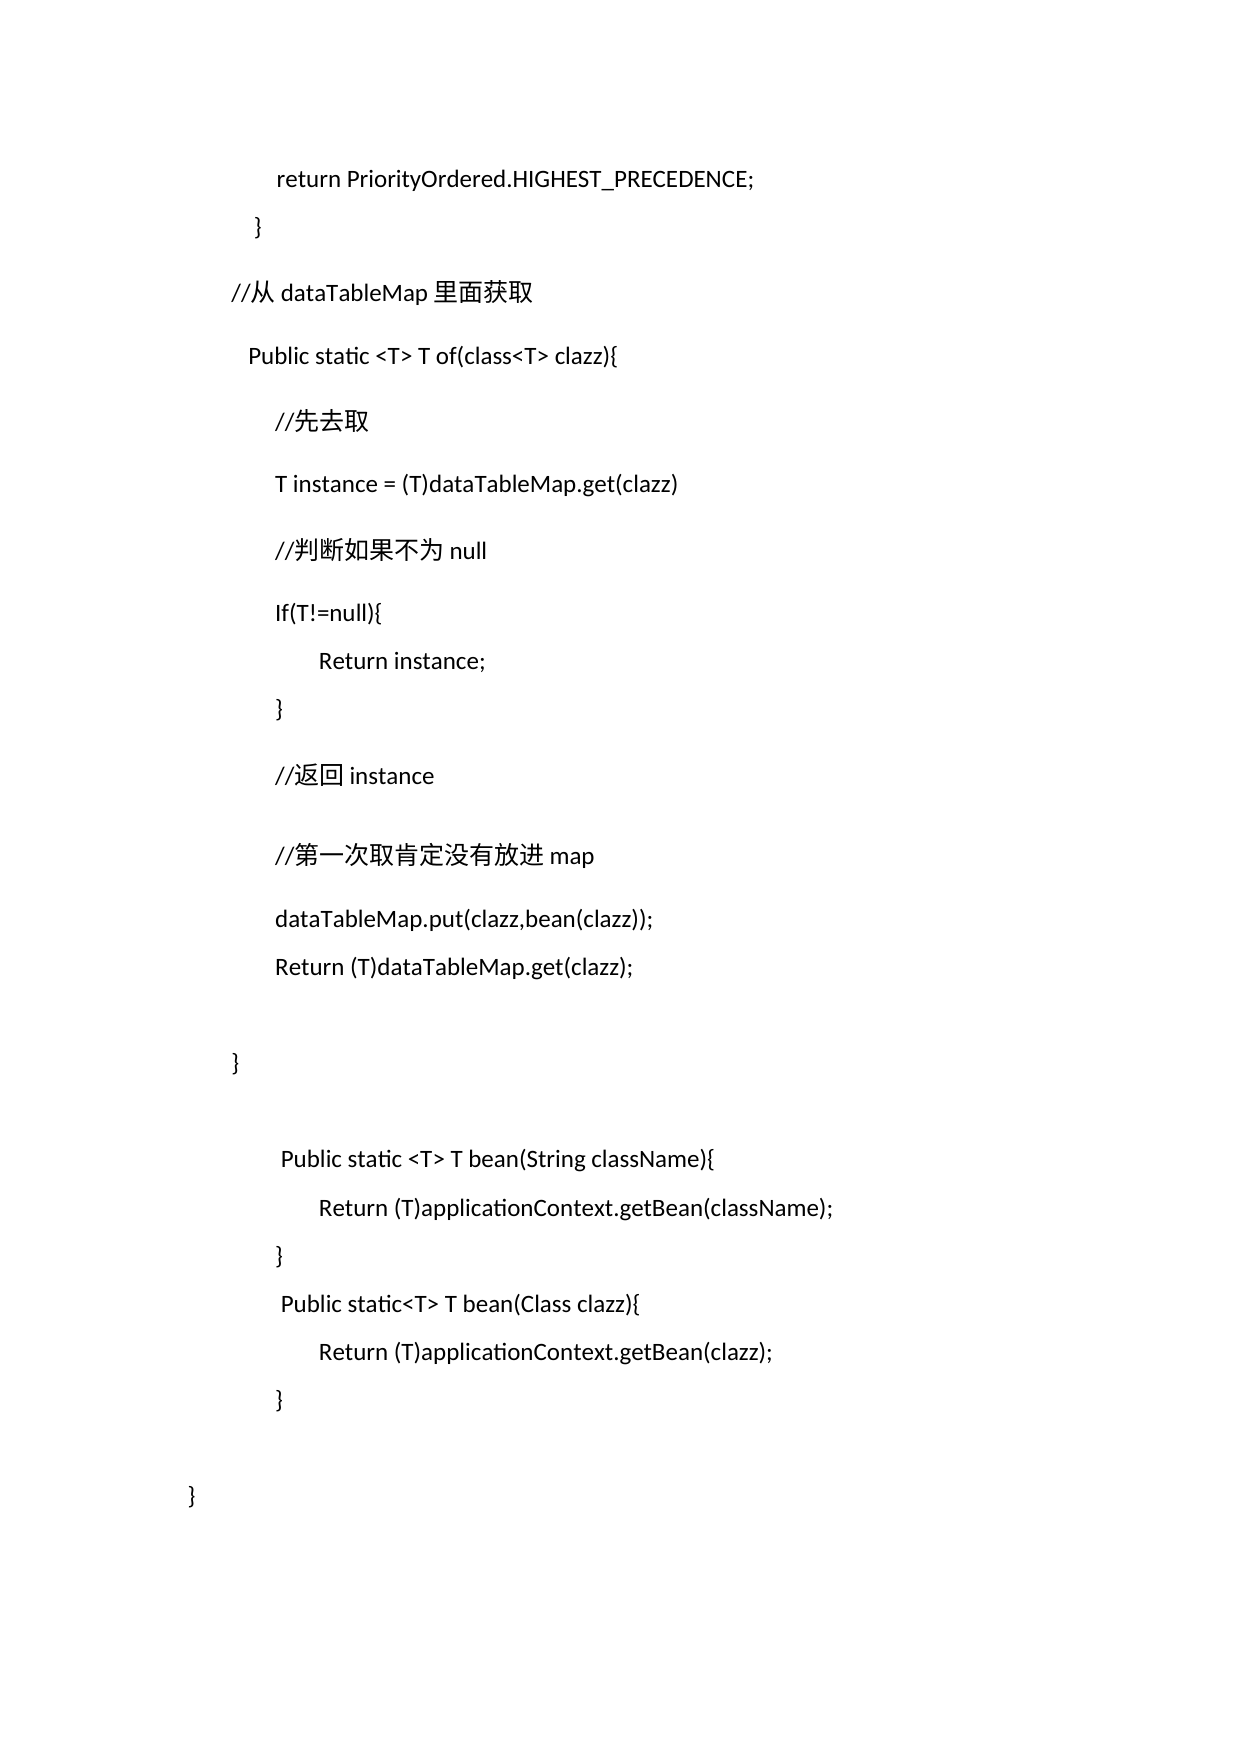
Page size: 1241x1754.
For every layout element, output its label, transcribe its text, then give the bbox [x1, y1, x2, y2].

text Public static <T> T bean(String className){ [231, 1143, 1053, 1175]
text } [187, 1479, 1053, 1512]
text Return instance; [275, 644, 1053, 677]
text Return (T)dataTableMap.get(clazz); [231, 950, 1053, 983]
text Return (T)applicationContext.getBean(className); [275, 1191, 1053, 1223]
text //先去取 [231, 387, 1053, 452]
text Return (T)applicationContext.getBean(clazz); [275, 1335, 1053, 1368]
text If(T!=null){ [231, 596, 1053, 629]
text } [231, 1383, 1053, 1416]
text T instance = (T)dataTableMap.get(clazz) [231, 468, 1053, 500]
text } [231, 1239, 1053, 1271]
text //从dataTableMap里面获取 [187, 258, 1053, 323]
text dataTableMap.put(clazz,bean(clazz)); [231, 902, 1053, 934]
text } [231, 693, 1053, 725]
text return PriorityOrdered.HIGHEST_PRECEDENCE; [187, 162, 1053, 194]
text Public static <T> T of(class<T> clazz){ [187, 339, 1053, 371]
text //返回instance [231, 741, 1053, 806]
text } [187, 1046, 1053, 1079]
text //第一次取肯定没有放进map [231, 821, 1053, 886]
text //判断如果不为null [231, 516, 1053, 581]
text Public static<T> T bean(Class clazz){ [231, 1287, 1053, 1319]
text } [187, 210, 1053, 243]
